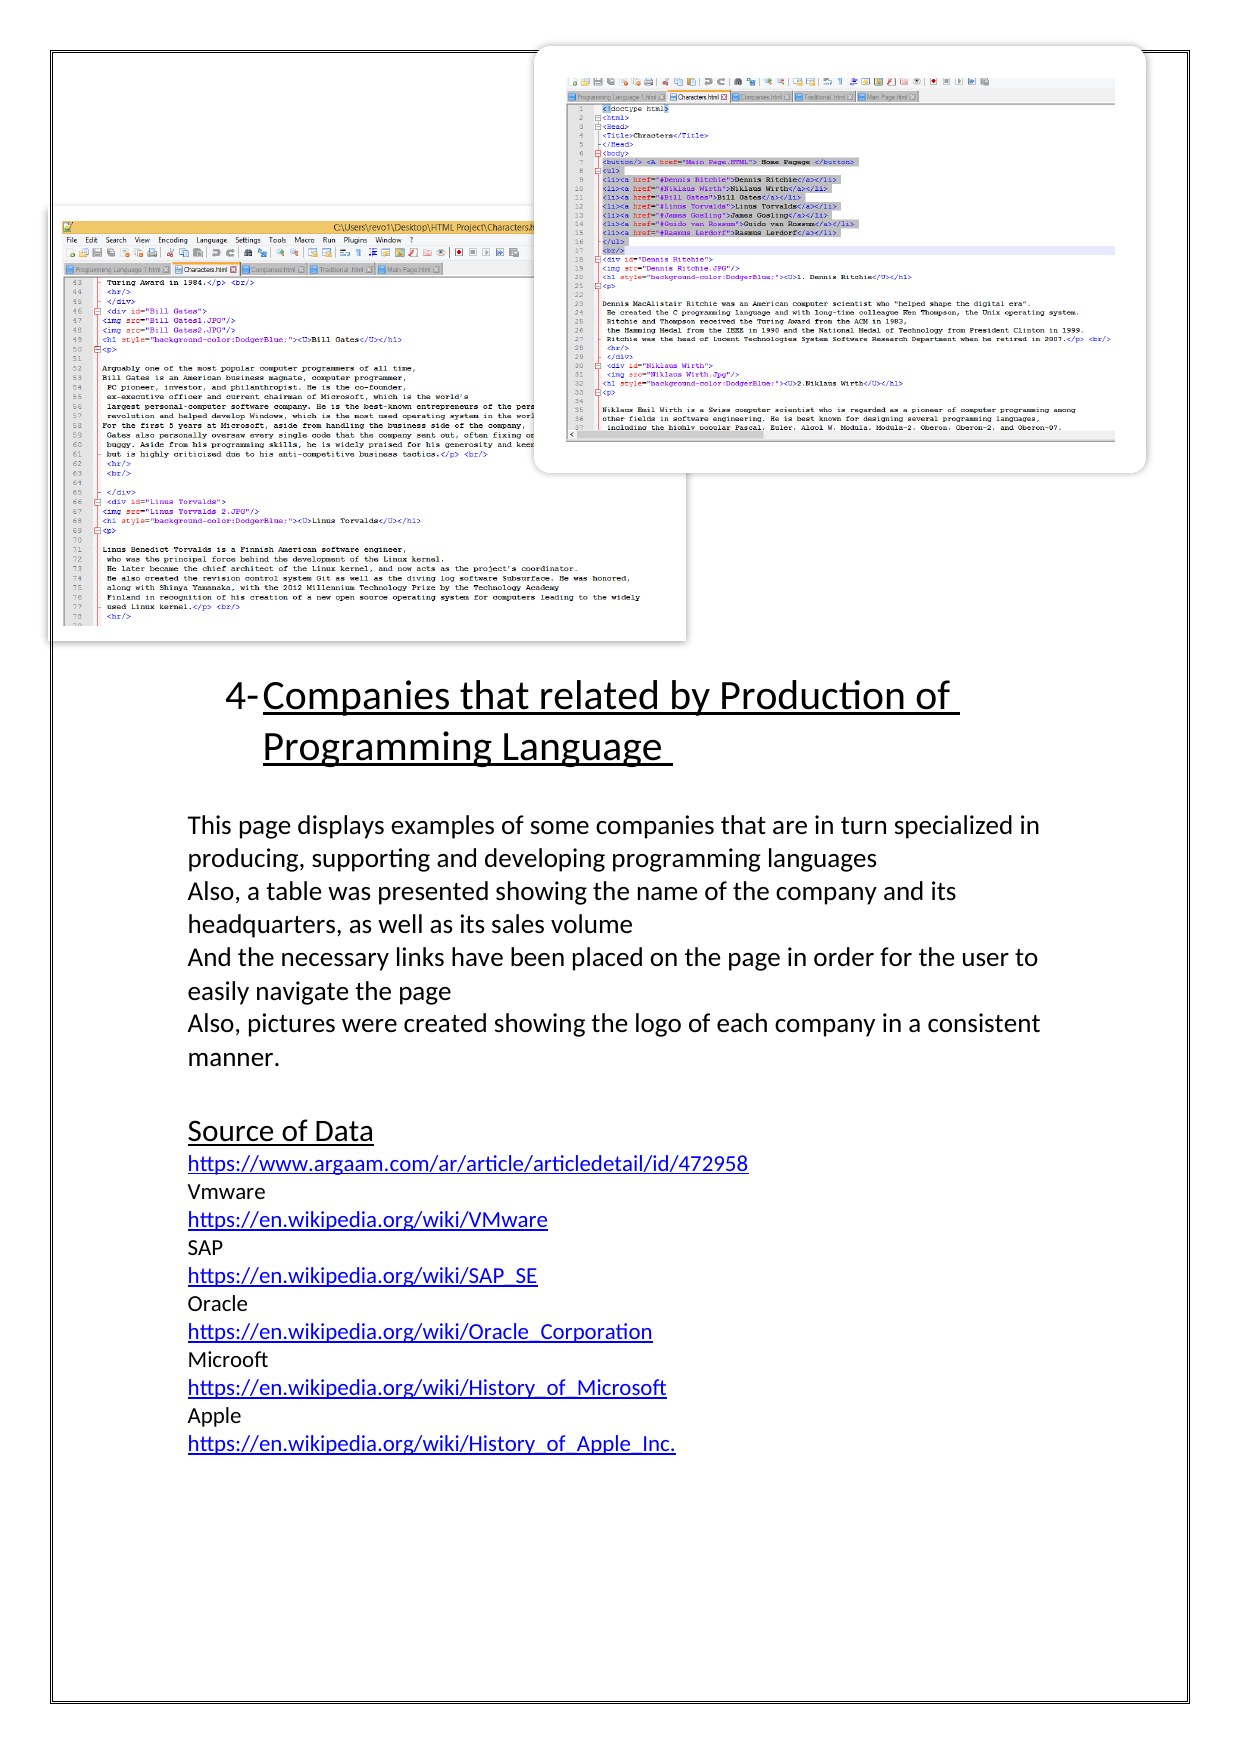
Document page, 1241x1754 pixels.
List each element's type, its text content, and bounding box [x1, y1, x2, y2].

list Companies that related by Production of Programming Language [225, 669, 1053, 770]
picture [566, 78, 1115, 442]
text Apple [187, 1401, 1053, 1429]
text https://en.wikipedia.org/wiki/Oracle_Corporation [187, 1317, 1053, 1345]
text Vmware [187, 1177, 1053, 1205]
text Also, a table was presented showing the name of the company and its headquarters, as well as its sales volume [187, 874, 1053, 941]
text https://en.wikipedia.org/wiki/VMware [187, 1205, 1053, 1233]
picture [62, 221, 671, 626]
text Oracle [187, 1289, 1053, 1317]
text And the necessary links have been placed on the page in order for the user to easily navigate the page [187, 941, 1053, 1007]
text This page displays examples of some companies that are in turn specialized in producing, supporting and developing programming languages [187, 808, 1053, 874]
text SAP [187, 1233, 1053, 1261]
text https://en.wikipedia.org/wiki/History_of_Apple_Inc. [187, 1429, 1053, 1457]
text Microoft [187, 1345, 1053, 1373]
text Source of Data [187, 1111, 1053, 1149]
text Also, pictures were created showing the logo of each company in a consistent manner. [187, 1007, 1053, 1073]
text https://www.argaam.com/ar/article/articledetail/id/472958 [187, 1149, 1053, 1177]
text https://en.wikipedia.org/wiki/SAP_SE [187, 1261, 1053, 1289]
text https://en.wikipedia.org/wiki/History_of_Microsoft [187, 1373, 1053, 1401]
